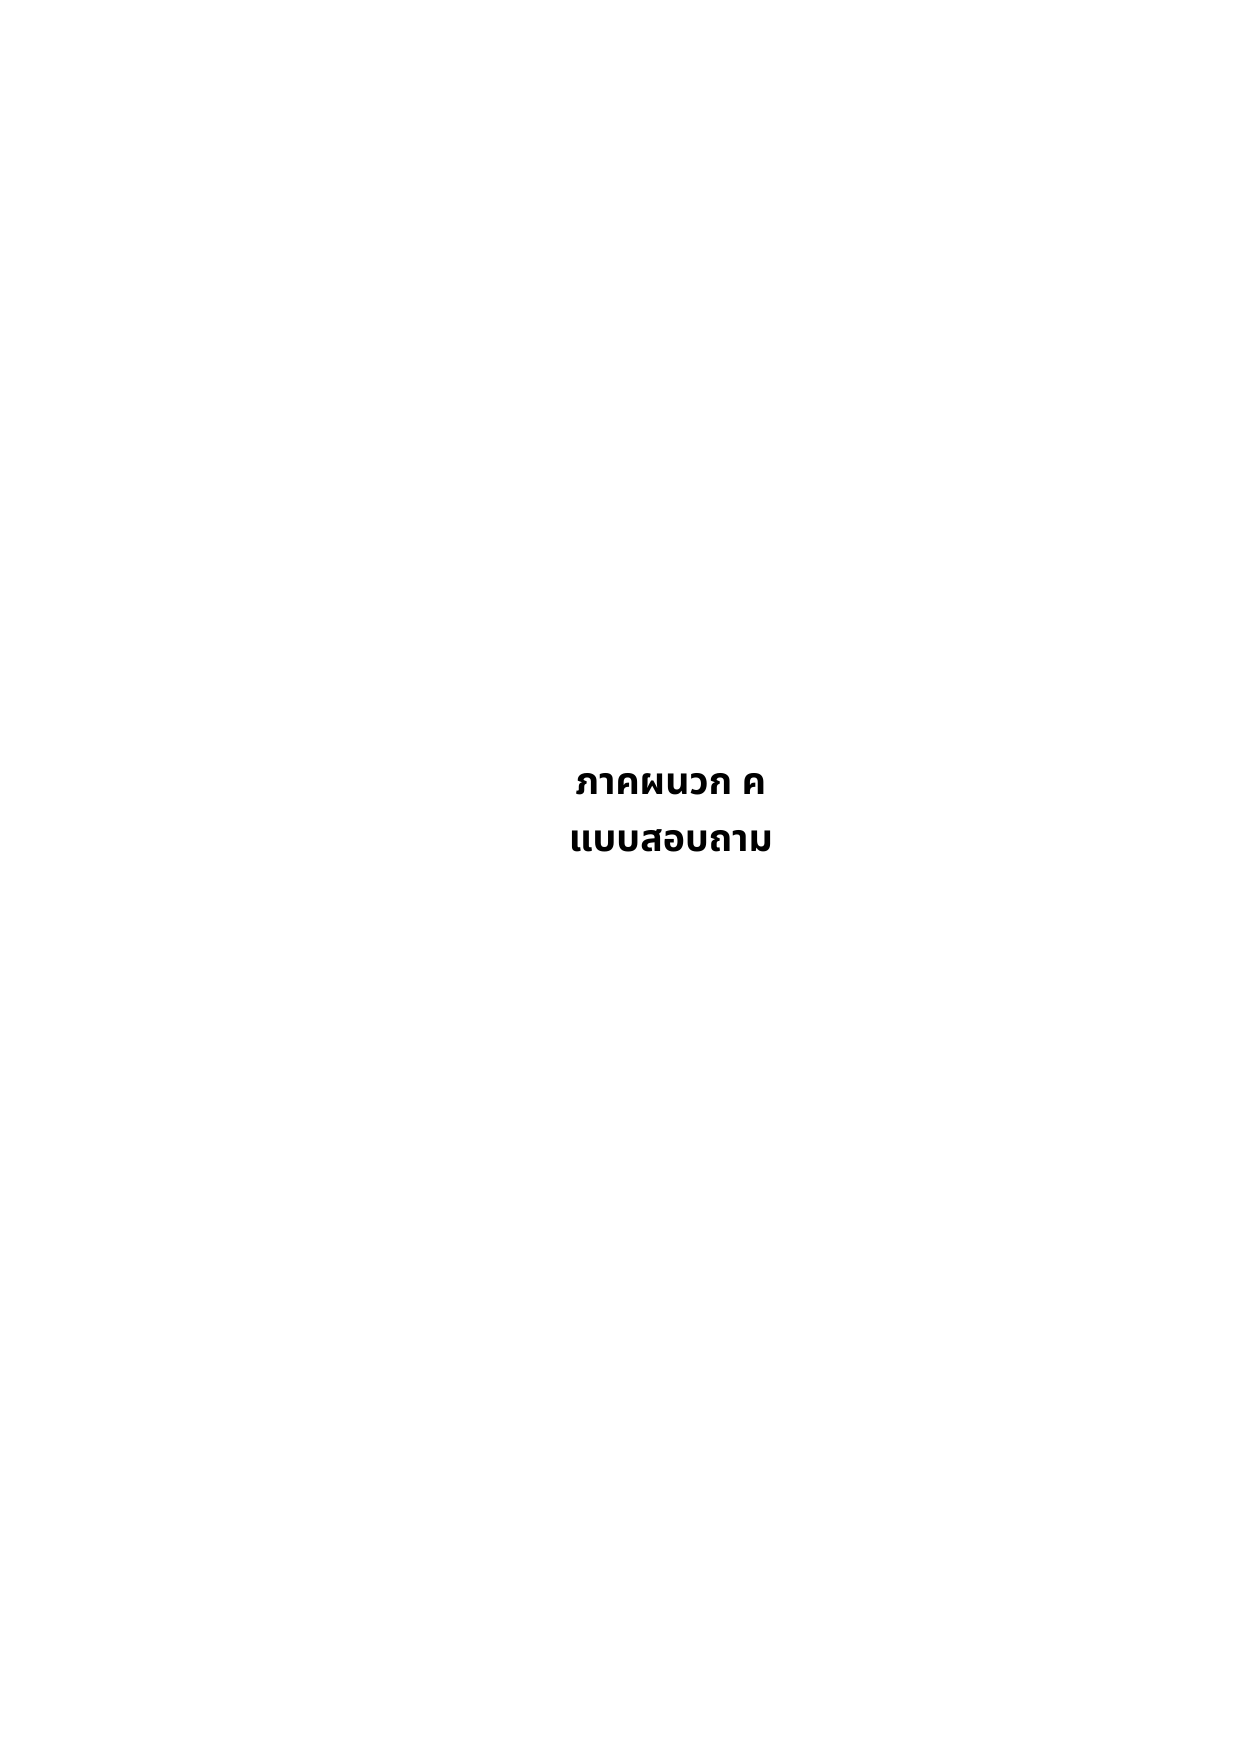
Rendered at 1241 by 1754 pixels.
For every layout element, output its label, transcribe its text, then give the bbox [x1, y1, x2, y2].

subtitle ภาคผนวก ค แบบสอบถาม [251, 755, 1090, 868]
